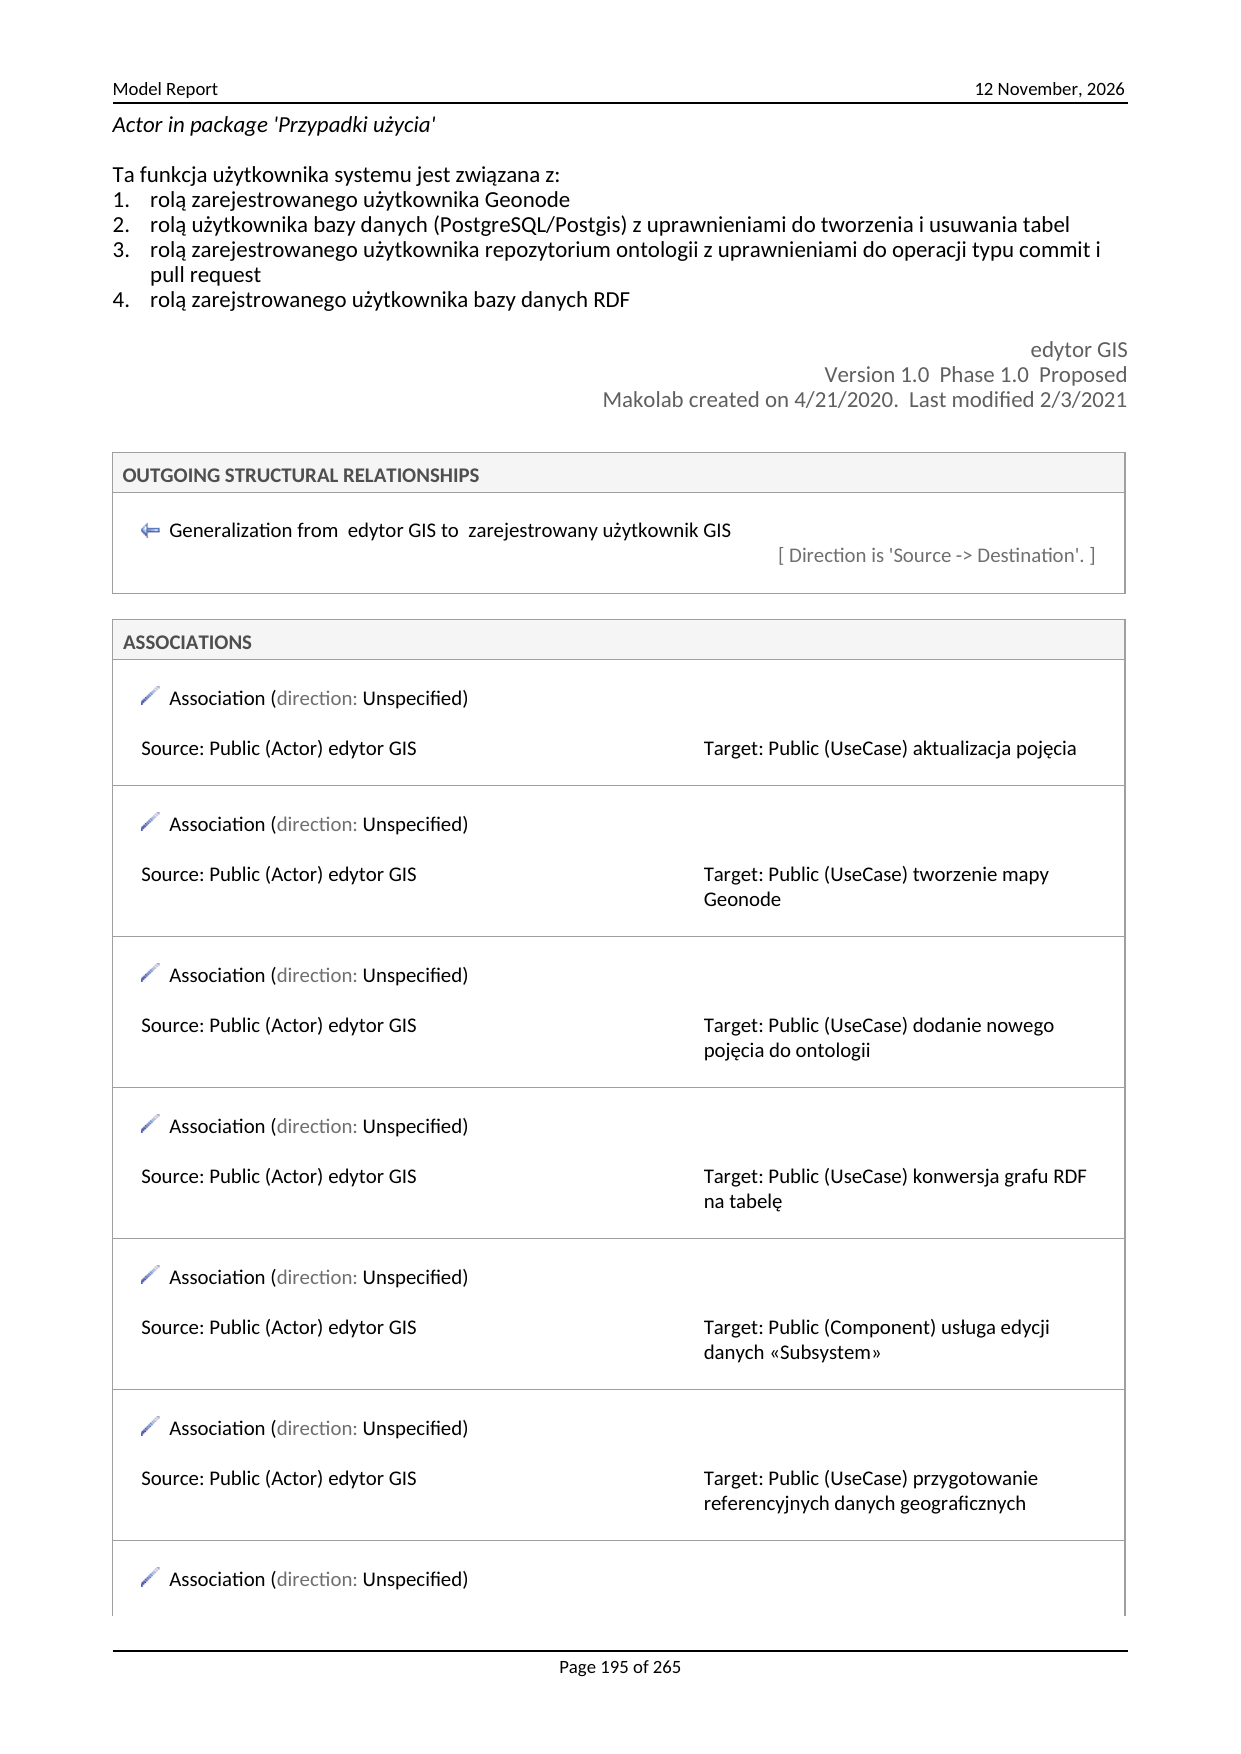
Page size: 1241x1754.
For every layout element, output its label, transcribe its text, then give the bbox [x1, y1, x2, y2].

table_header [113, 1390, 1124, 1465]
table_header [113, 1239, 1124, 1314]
picture [141, 1114, 160, 1133]
text edytor GIS [112, 337, 1128, 362]
text Version 1.0 Phase 1.0 Proposed [112, 362, 1128, 387]
picture [141, 1416, 160, 1436]
picture [141, 686, 160, 705]
list rolą zarejestrowanego użytkownika Geonode [112, 187, 1128, 212]
list rolą zarejstrowanego użytkownika bazy danych RDF [112, 287, 1128, 312]
text Makolab created on 4/21/2020. Last modified 2/3/2021 [112, 387, 1128, 412]
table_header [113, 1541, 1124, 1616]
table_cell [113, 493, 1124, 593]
picture [141, 1567, 160, 1587]
picture [141, 518, 160, 538]
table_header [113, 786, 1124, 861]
list rolą zarejestrowanego użytkownika repozytorium ontologii z uprawnieniami do operacji typu commit i pull request [112, 237, 1128, 287]
picture [141, 1265, 160, 1284]
text Ta funkcja użytkownika systemu jest związana z: [112, 162, 1128, 187]
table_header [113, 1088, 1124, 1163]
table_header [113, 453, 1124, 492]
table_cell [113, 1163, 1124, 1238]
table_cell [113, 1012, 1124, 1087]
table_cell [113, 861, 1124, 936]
text Actor in package 'Przypadki użycia' [112, 112, 1128, 137]
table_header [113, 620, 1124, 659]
list rolą użytkownika bazy danych (PostgreSQL/Postgis) z uprawnieniami do tworzenia i usuwania tabel [112, 212, 1128, 237]
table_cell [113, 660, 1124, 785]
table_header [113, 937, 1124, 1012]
picture [141, 812, 160, 831]
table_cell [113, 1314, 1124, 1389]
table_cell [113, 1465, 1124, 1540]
picture [141, 963, 160, 982]
